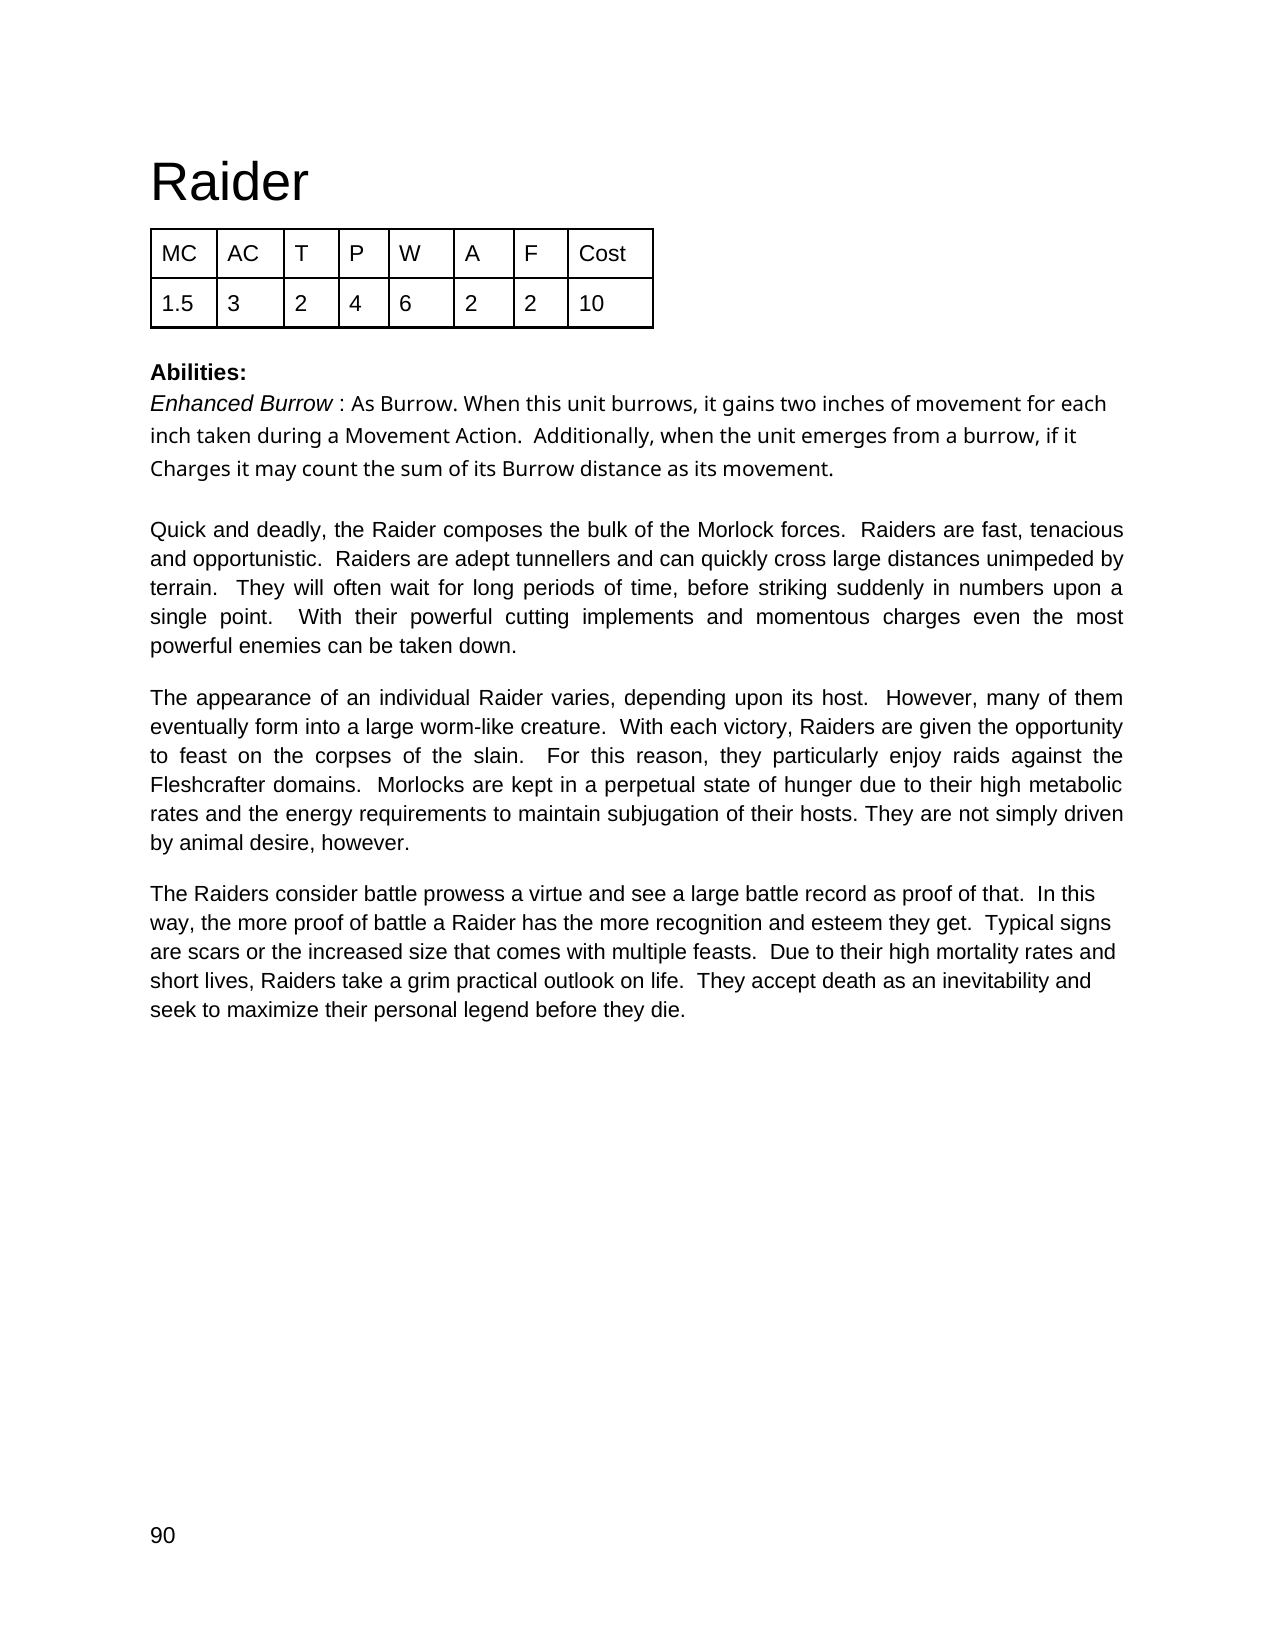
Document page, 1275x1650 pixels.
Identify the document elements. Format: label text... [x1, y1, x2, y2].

table_header P [340, 230, 388, 277]
table_header MC [152, 230, 216, 277]
table_cell 10 [569, 279, 652, 326]
text The appearance of an individual Raider varies, depending upon its host. However, many of them eventually form into a large worm-like creature. With each victory, Raiders are given the opportunity to feast on the corpses of the slain. For this reason, they particularly enjoy raids against the Fleshcrafter domains. Morlocks are kept in a perpetual state of hunger due to their high metabolic rates and the energy requirements to maintain subjugation of their hosts. They are not simply driven by animal desire, however. [150, 684, 1125, 854]
table_cell 2 [515, 279, 567, 326]
text Abilities: [150, 359, 1125, 385]
table_header W [390, 230, 453, 277]
table_cell 2 [285, 279, 338, 326]
table_header T [285, 230, 338, 277]
table_cell 2 [455, 279, 513, 326]
table_cell 1.5 [152, 279, 216, 326]
text Enhanced Burrow : As Burrow. When this unit burrows, it gains two inches of movement for each inch taken during a Movement Action. Additionally, when the unit emerges from a burrow, if it Charges it may count the sum of its Burrow distance as its movement. [150, 389, 1125, 482]
table_header AC [218, 230, 283, 277]
table_cell 4 [340, 279, 388, 326]
table_header A [455, 230, 513, 277]
table_header Cost [569, 230, 652, 277]
table_cell 6 [390, 279, 453, 326]
table_header F [515, 230, 567, 277]
table_cell 3 [218, 279, 283, 326]
text The Raiders consider battle prowess a virtue and see a large battle record as proof of that. In this way, the more proof of battle a Raider has the more recognition and esteem they get. Typical signs are scars or the increased size that comes with multiple feasts. Due to their high mortality rates and short lives, Raiders take a grim practical outlook on life. They accept death as an inevitability and seek to maximize their personal legend before they die. [150, 881, 1125, 1022]
title Raider [150, 150, 1125, 212]
text Quick and deadly, the Raider composes the bulk of the Morlock forces. Raiders are fast, tenacious and opportunistic. Raiders are adept tunnellers and can quickly cross large distances unimpeded by terrain. They will often wait for long periods of time, before striking suddenly in numbers upon a single point. With their powerful cutting implements and momentous charges even the most powerful enemies can be taken down. [150, 517, 1125, 658]
